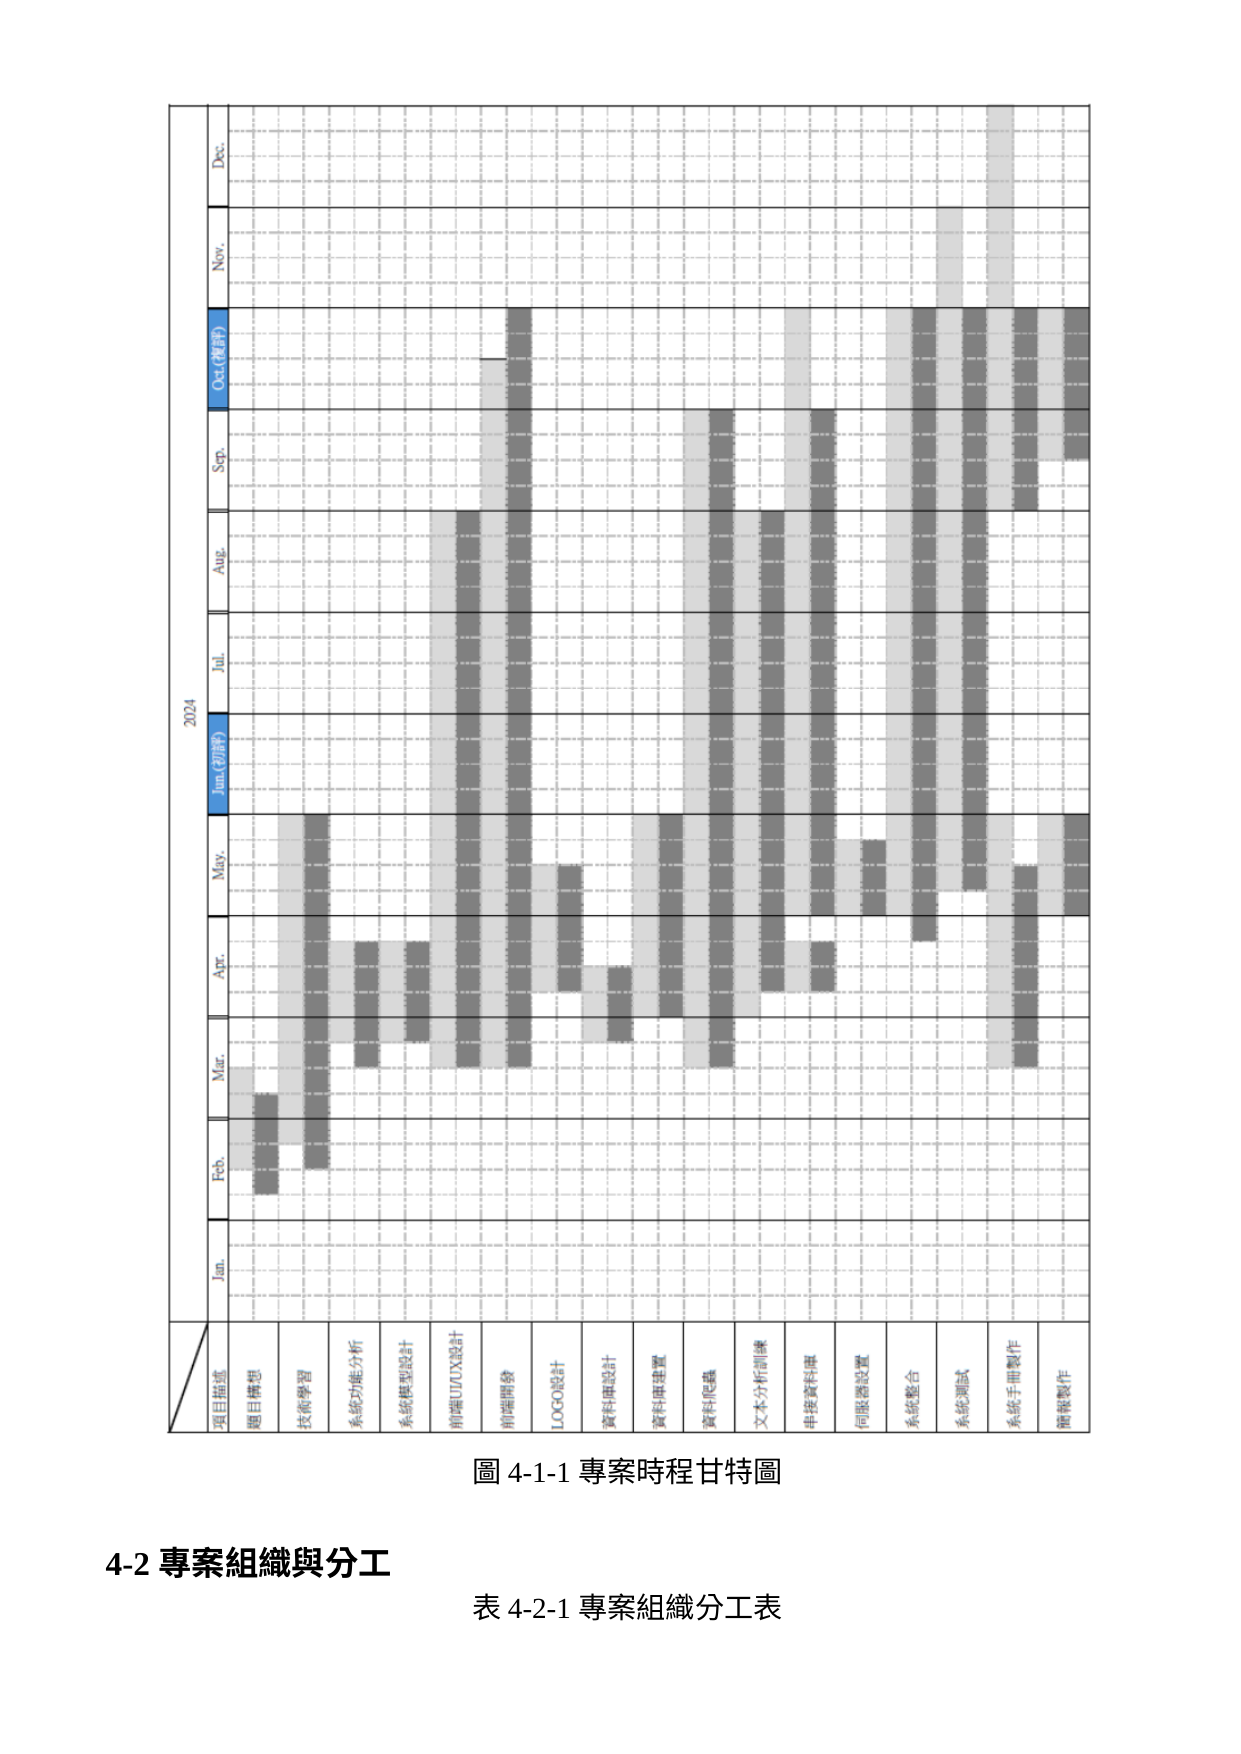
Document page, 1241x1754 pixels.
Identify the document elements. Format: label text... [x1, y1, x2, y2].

text 表4-2-1 專案組織分工表 [89, 1585, 1152, 1627]
picture [165, 103, 1093, 1433]
text 圖4-1-1 專案時程甘特圖 [89, 1448, 1152, 1491]
text 4-2 專案組織與分工 [89, 1537, 1152, 1585]
